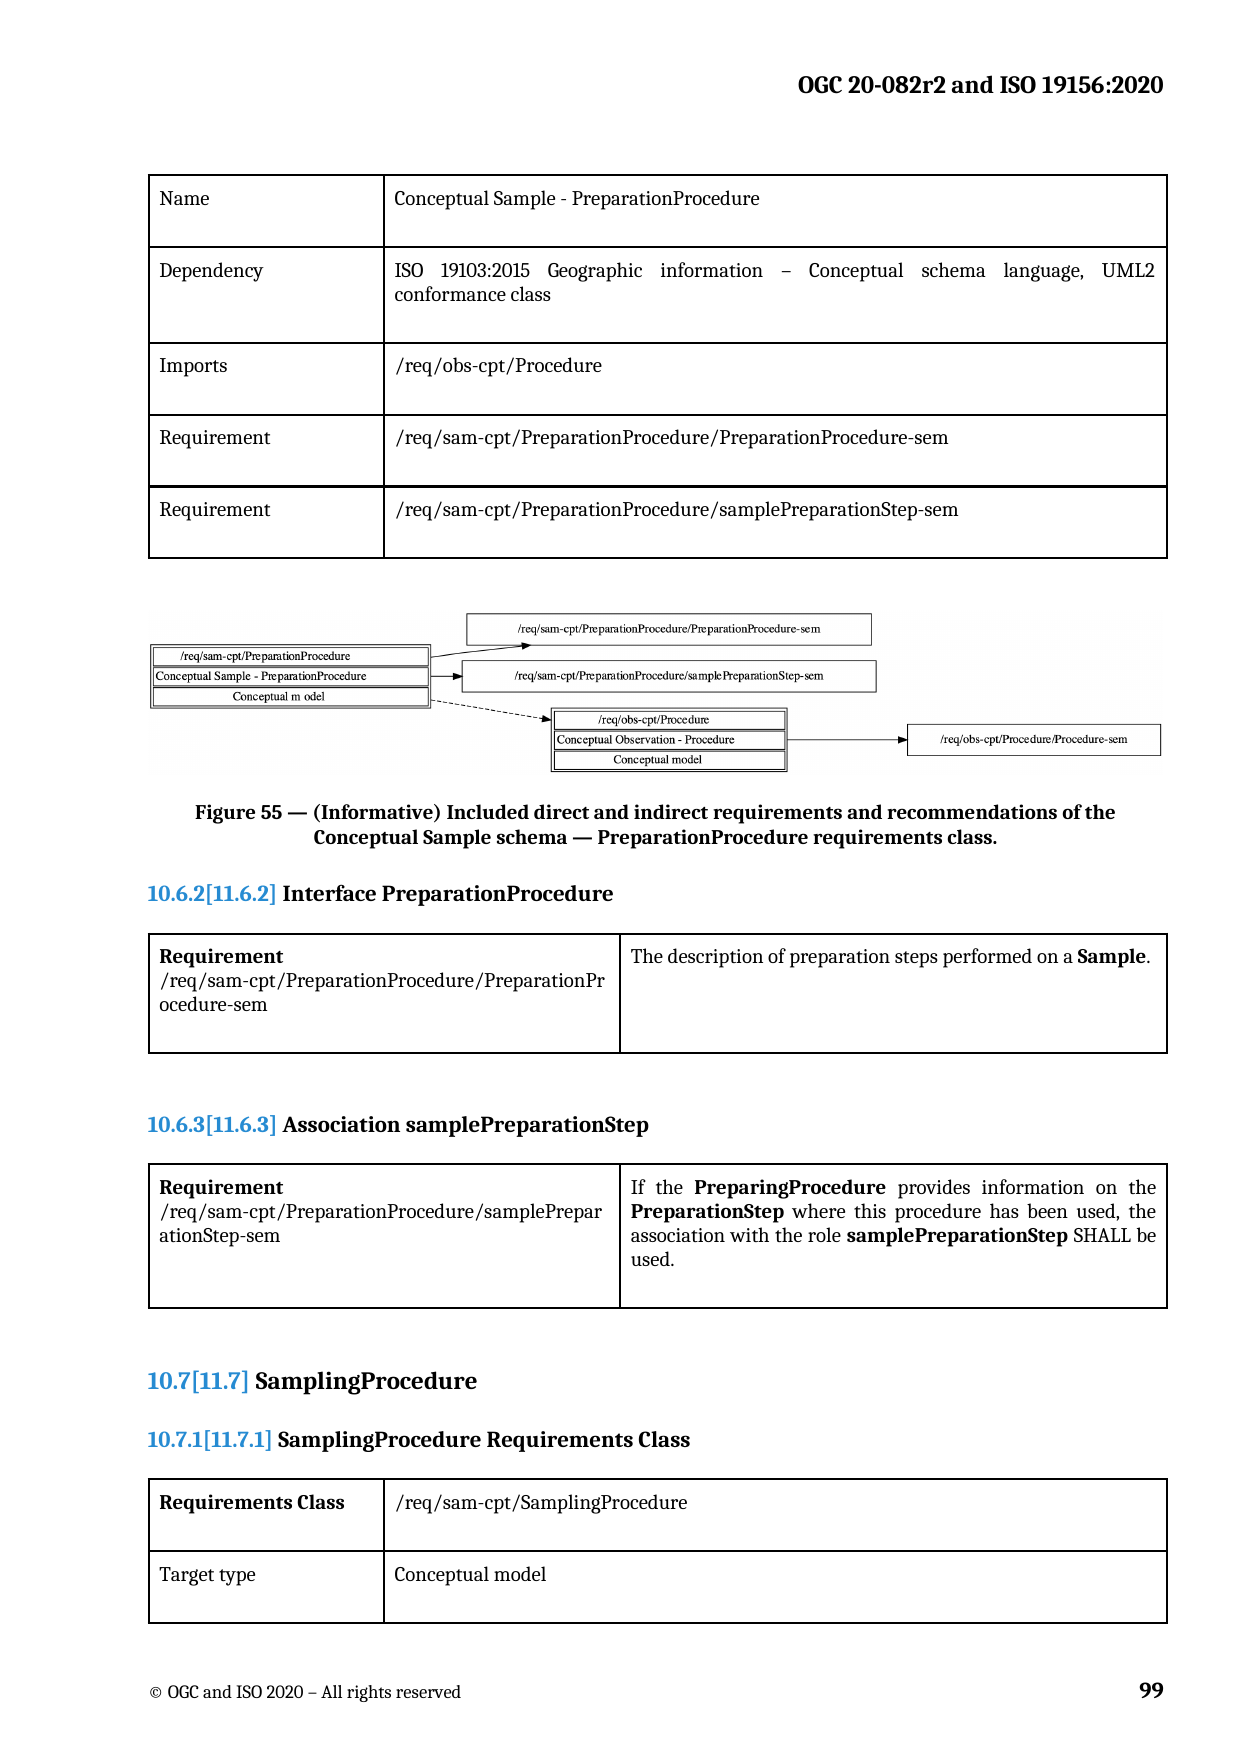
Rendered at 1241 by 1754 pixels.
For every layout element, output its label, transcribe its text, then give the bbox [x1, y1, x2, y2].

table_header Requirement /req/sam-cpt/PreparationProcedure/samplePreparationStep-sem [150, 1165, 619, 1307]
table_cell /req/obs-cpt/Procedure [385, 344, 1166, 413]
table_cell /req/sam-cpt/PreparationProcedure/PreparationProcedure-sem [385, 416, 1166, 485]
table_cell Imports [150, 344, 383, 413]
table_header The description of preparation steps performed on a Sample. [621, 935, 1166, 1052]
table_cell Name [150, 176, 383, 246]
table_header If the PreparingProcedure provides information on the PreparationStep where this procedure has been used, the association with the role samplePreparationStep SHALL be used. [621, 1165, 1166, 1307]
table_cell Dependency [150, 248, 383, 342]
table_cell Requirement [150, 416, 383, 485]
table_cell ISO 19103:2015 Geographic information – Conceptual schema language, UML2 conformance class [385, 248, 1166, 342]
table_header Requirements Class [150, 1480, 383, 1550]
table_cell Target type [150, 1552, 383, 1622]
table_cell /req/sam-cpt/PreparationProcedure/samplePreparationStep-sem [385, 488, 1166, 557]
table_cell Conceptual Sample - PreparationProcedure [385, 176, 1166, 246]
subtitle SamplingProcedure [148, 1367, 1163, 1396]
picture [147, 610, 1164, 775]
table_header Requirement /req/sam-cpt/PreparationProcedure/PreparationProcedure-sem [150, 935, 619, 1052]
table_cell Requirement [150, 488, 383, 557]
subtitle SamplingProcedure Requirements Class [148, 1427, 1163, 1453]
table_header /req/sam-cpt/SamplingProcedure [385, 1480, 1166, 1550]
table_cell Conceptual model [385, 1552, 1166, 1622]
subtitle Association samplePreparationStep [148, 1112, 1163, 1138]
subtitle Interface PreparationProcedure [148, 881, 1163, 907]
text Figure 55 — (Informative) Included direct and indirect requirements and recommendations of the Conceptual Sample schema — PreparationProcedure requirements class. [148, 800, 1163, 850]
